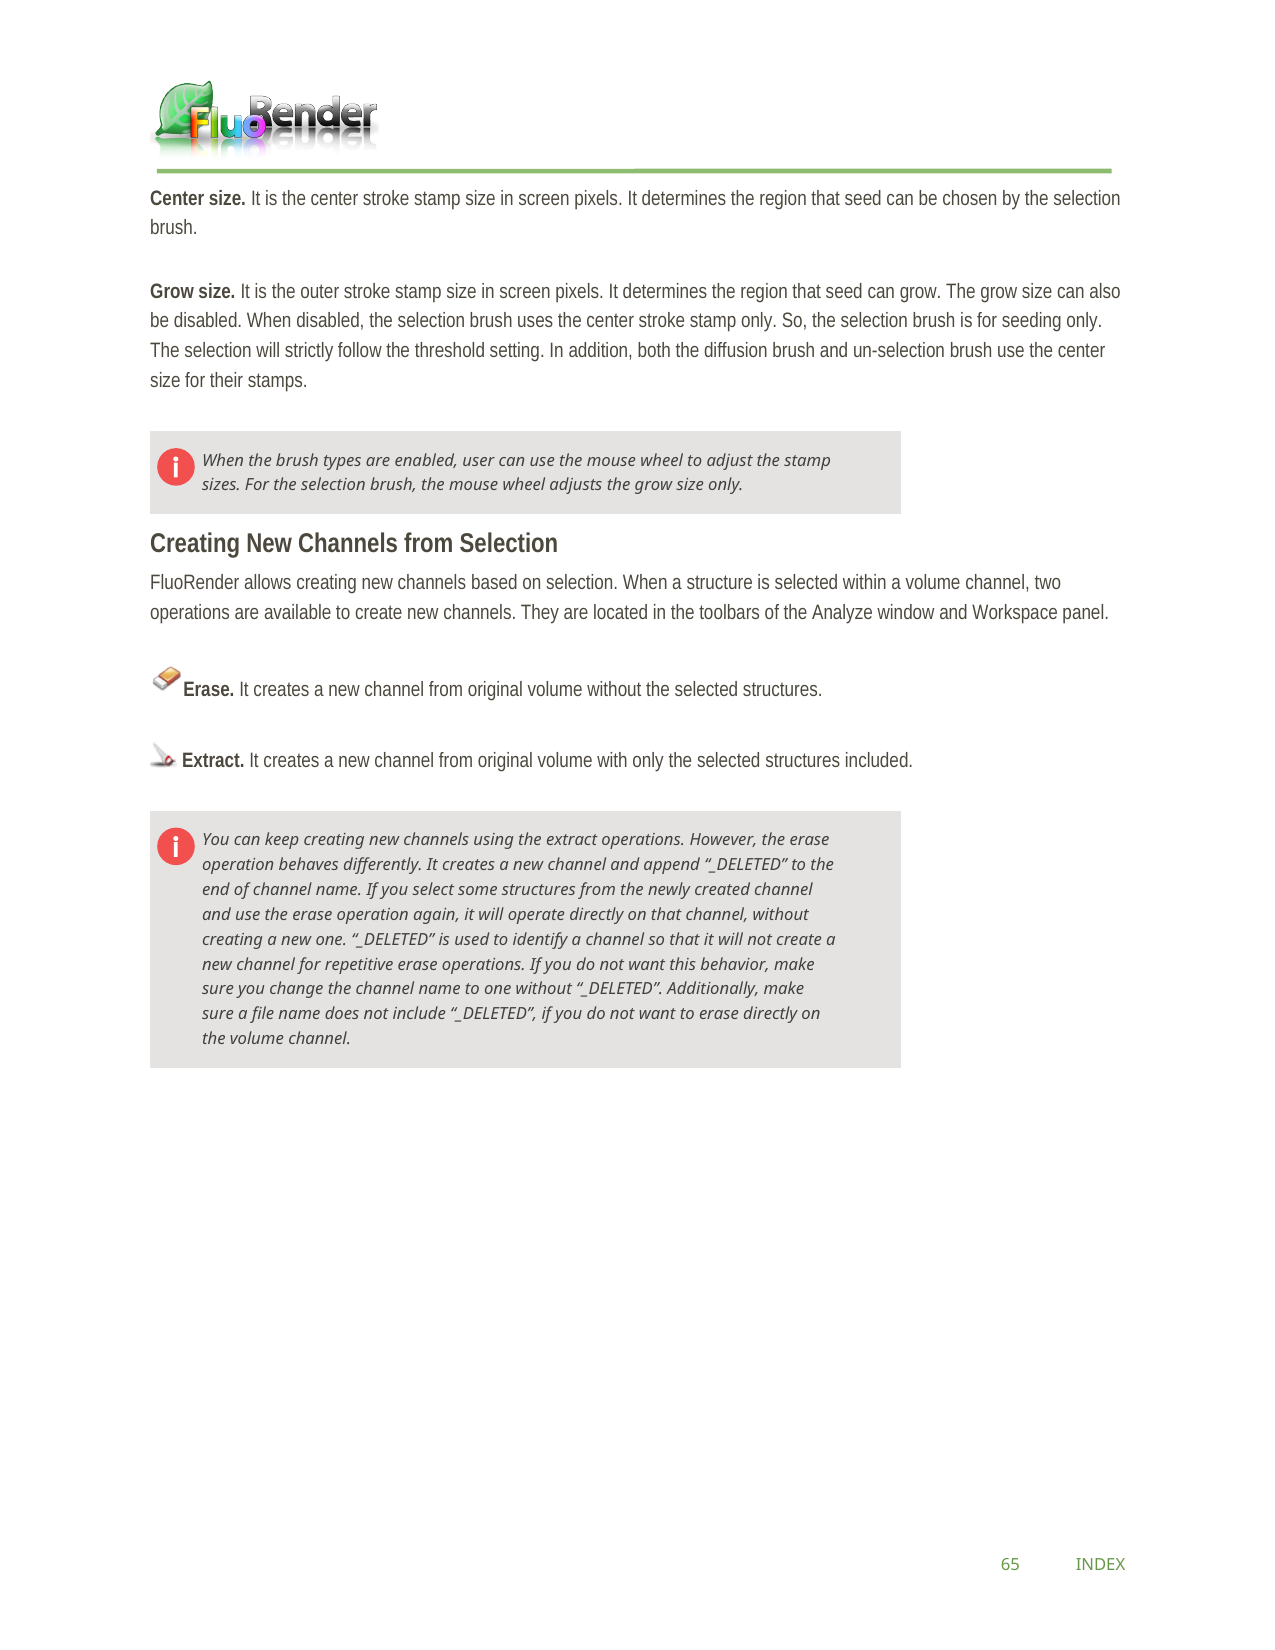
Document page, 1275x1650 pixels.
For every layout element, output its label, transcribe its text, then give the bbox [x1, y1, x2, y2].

text Center size. It is the center stroke stamp size in screen pixels. It determines the region that seed can be chosen by the selection brush. [150, 185, 1125, 239]
table_header When the brush types are enabled, user can use the mouse wheel to adjust the stamp sizes. For the selection brush, the mouse wheel adjusts the grow size only. [202, 431, 901, 514]
picture [150, 740, 177, 768]
text Grow size. It is the outer stroke stamp size in screen pixels. It determines the region that seed can grow. The grow size can also be disabled. When disabled, the selection brush uses the center stroke stamp only. So, the selection brush is for seeding only. The selection will strictly follow the threshold setting. In addition, both the diffusion brush and un-selection brush use the center size for their stamps. [150, 278, 1125, 392]
picture [150, 75, 379, 162]
subtitle Creating New Channels from Selection [150, 527, 1125, 558]
text Erase. It creates a new channel from original volume without the selected structures. [150, 663, 1125, 701]
table_header You can keep creating new channels using the extract operations. However, the erase operation behaves differently. It creates a new channel and append “_DELETED” to the end of channel name. If you select some structures from the newly created channel and use the erase operation again, it will operate directly on that channel, without creating a new one. “_DELETED” is used to identify a channel so that it will not create a new channel for repetitive erase operations. If you do not want this behavior, make sure you change the channel name to one without “_DELETED”. Additionally, make sure a file name does not include “_DELETED”, if you do not want to erase directly on the volume channel. [202, 811, 901, 1068]
table_header [150, 811, 202, 1068]
table_header [150, 431, 202, 514]
picture [150, 663, 183, 697]
text FluoRender allows creating new channels based on selection. When a structure is selected within a volume channel, two operations are available to create new channels. They are located in the toolbars of the Analyze window and Workspace panel. [150, 570, 1125, 624]
text Extract. It creates a new channel from original volume with only the selected structures included. [150, 740, 1125, 772]
